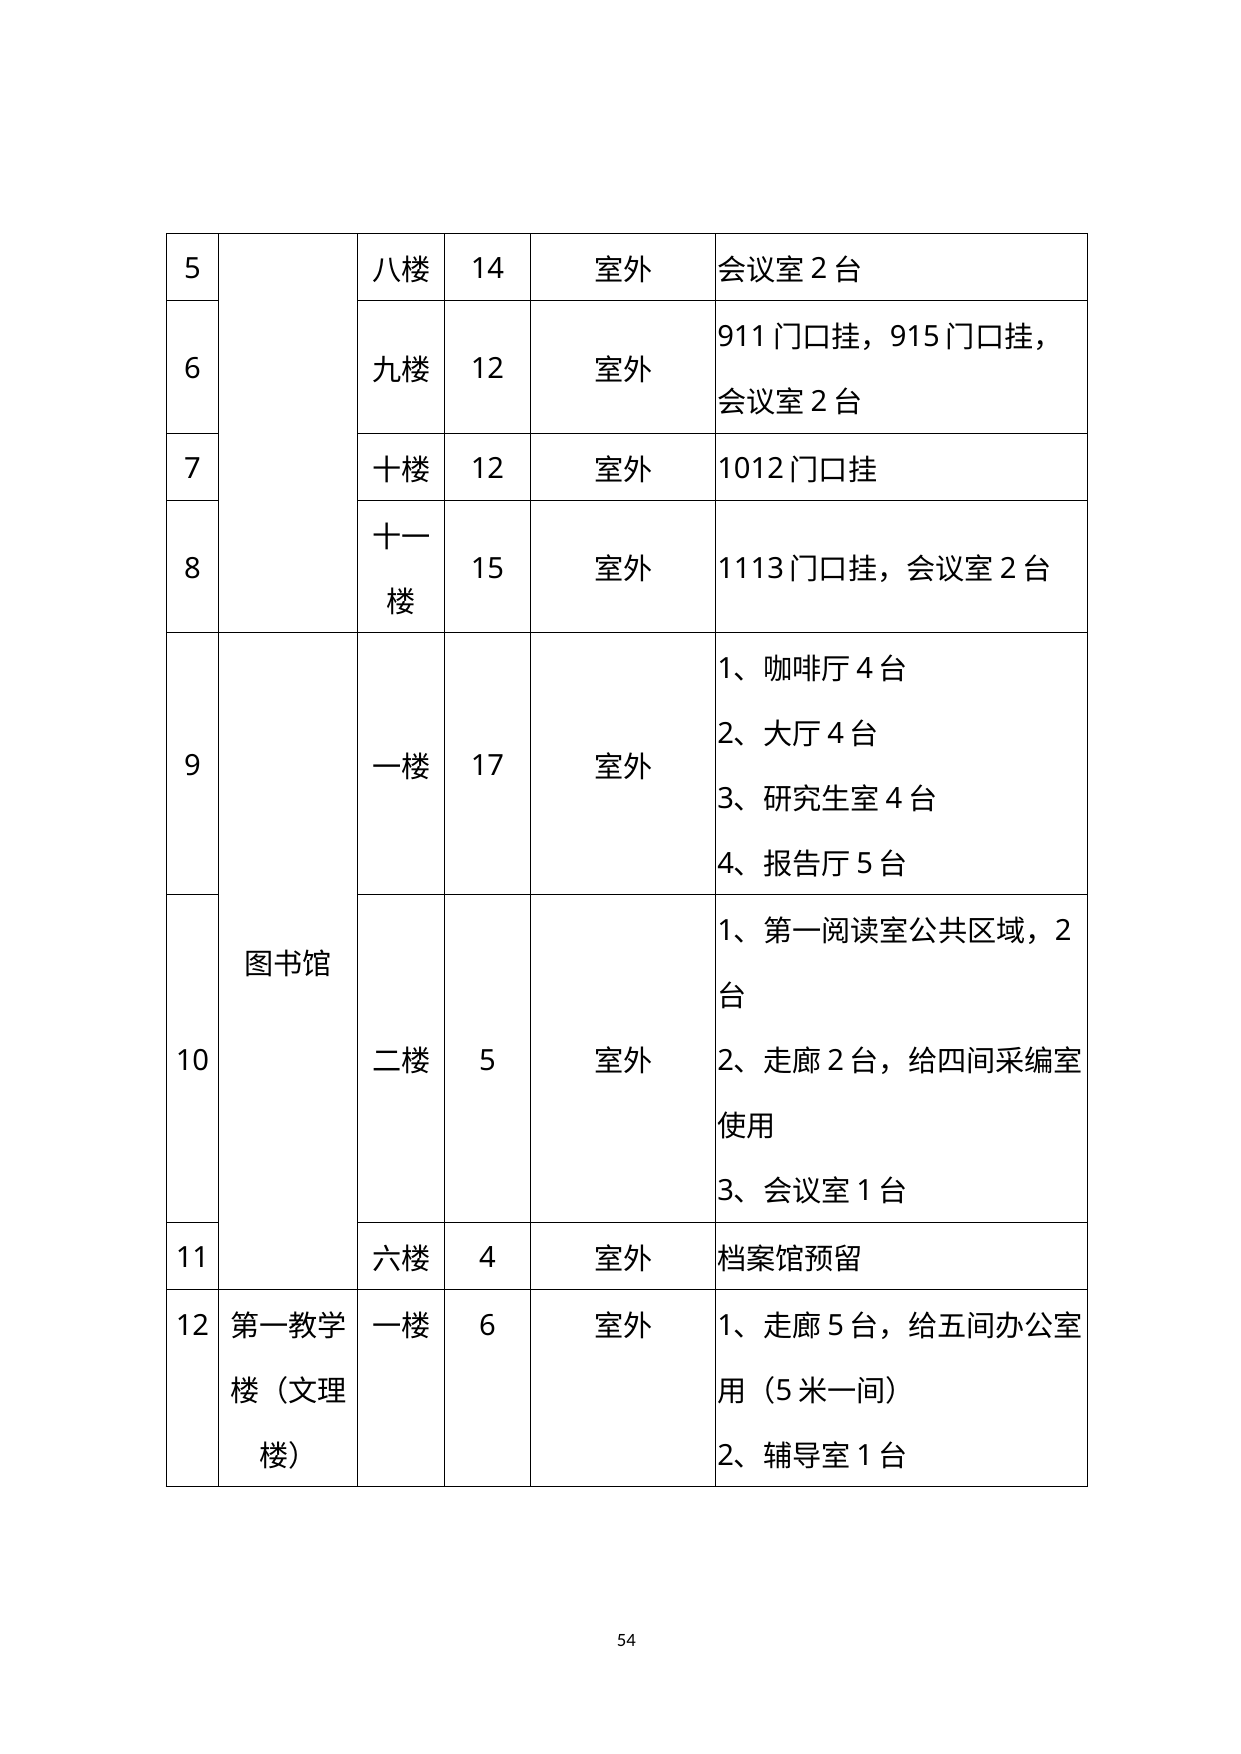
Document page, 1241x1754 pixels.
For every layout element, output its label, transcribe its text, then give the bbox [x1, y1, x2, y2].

table_cell 9 [167, 633, 218, 894]
table_cell 室外 [531, 301, 715, 432]
table_cell 十楼 [358, 434, 444, 500]
table_cell 室外 [531, 895, 715, 1222]
table_cell 12 [445, 301, 530, 432]
table_cell 911门口挂，915门口挂，会议室2台 [716, 301, 1087, 432]
table_cell 1012门口挂 [716, 434, 1087, 500]
table_cell 室外 [531, 633, 715, 894]
table_cell 室外 [531, 501, 715, 632]
table_cell 一楼 [358, 633, 444, 894]
table_cell 图书馆 [219, 633, 357, 1289]
table_cell 六楼 [358, 1223, 444, 1289]
table_cell 15 [445, 501, 530, 632]
table_cell 会议室2台 [716, 234, 1087, 300]
table_cell 7 [167, 434, 218, 500]
table_cell 6 [167, 301, 218, 432]
table_cell 4 [445, 1223, 530, 1289]
table_cell 8 [167, 501, 218, 632]
table_cell 12 [167, 1290, 218, 1486]
table_cell 第一教学楼（文理楼） [219, 1290, 357, 1486]
table_cell 室外 [531, 1223, 715, 1289]
table_cell 十一楼 [358, 501, 444, 632]
table_cell 室外 [531, 1290, 715, 1486]
table_cell 1113门口挂，会议室2台 [716, 501, 1087, 632]
table_cell 二楼 [358, 895, 444, 1222]
table_cell 12 [445, 434, 530, 500]
table_cell 11 [167, 1223, 218, 1289]
table_cell 1、咖啡厅4台 2、大厅4台 3、研究生室4台 4、报告厅5台 [716, 633, 1087, 894]
table_cell 室外 [531, 234, 715, 300]
table_cell 10 [167, 895, 218, 1222]
table_cell 5 [445, 895, 530, 1222]
table_cell 17 [445, 633, 530, 894]
table_cell 八楼 [358, 234, 444, 300]
table_cell 档案馆预留 [716, 1223, 1087, 1289]
table_cell 5 [167, 234, 218, 300]
table_cell 6 [445, 1290, 530, 1486]
table_cell 14 [445, 234, 530, 300]
table_cell 九楼 [358, 301, 444, 432]
table_cell 1、走廊5台，给五间办公室用（5米一间） 2、辅导室1台 [716, 1290, 1087, 1486]
table_cell 室外 [531, 434, 715, 500]
table_cell 一楼 [358, 1290, 444, 1486]
table_cell 1、第一阅读室公共区域，2台 2、走廊2台，给四间采编室使用 3、会议室1台 [716, 895, 1087, 1222]
